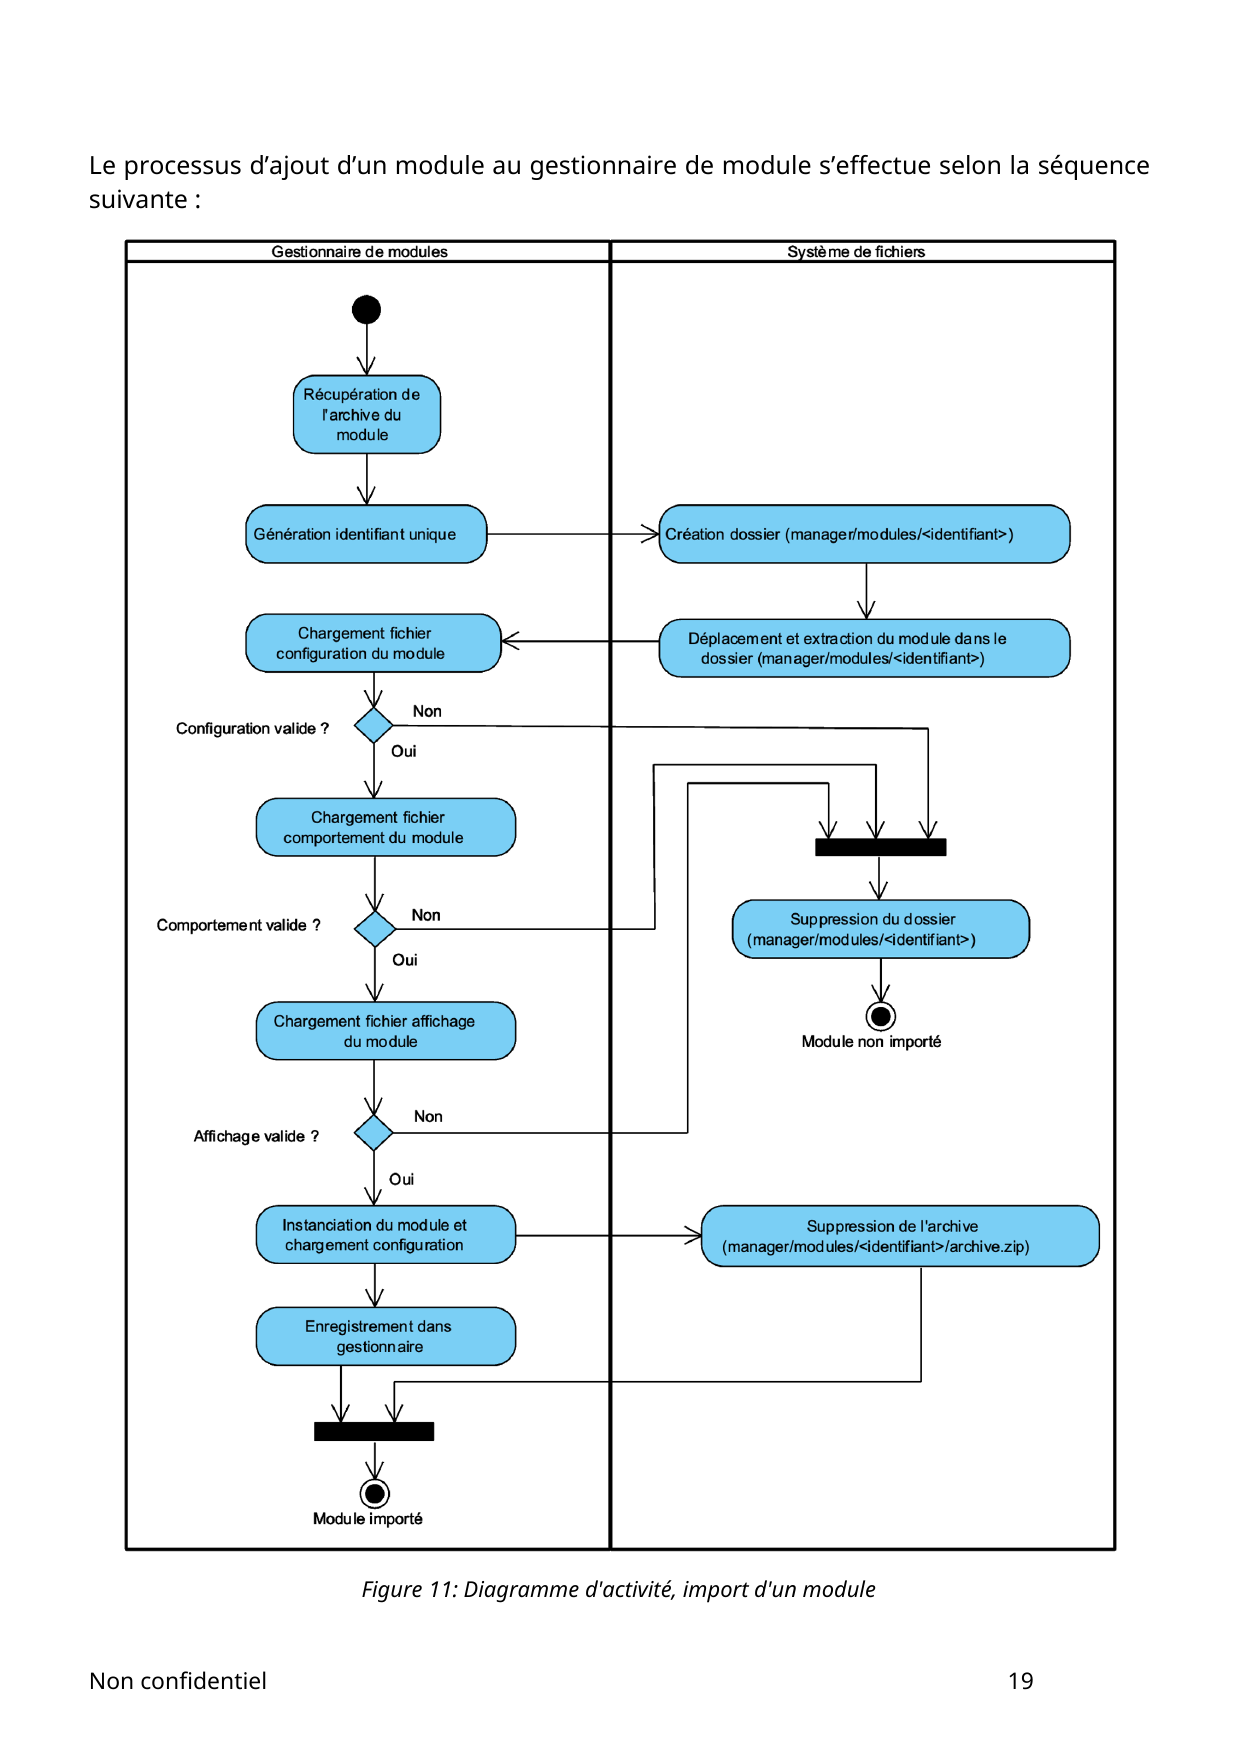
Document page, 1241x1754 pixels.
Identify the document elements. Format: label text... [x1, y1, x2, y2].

text Figure 11: Diagramme d'activité, import d'un module [89, 1574, 1152, 1604]
picture [100, 215, 1140, 1575]
text Le processus d’ajout d’un module au gestionnaire de module s’effectue selon la séquence suivante : [89, 148, 1152, 216]
